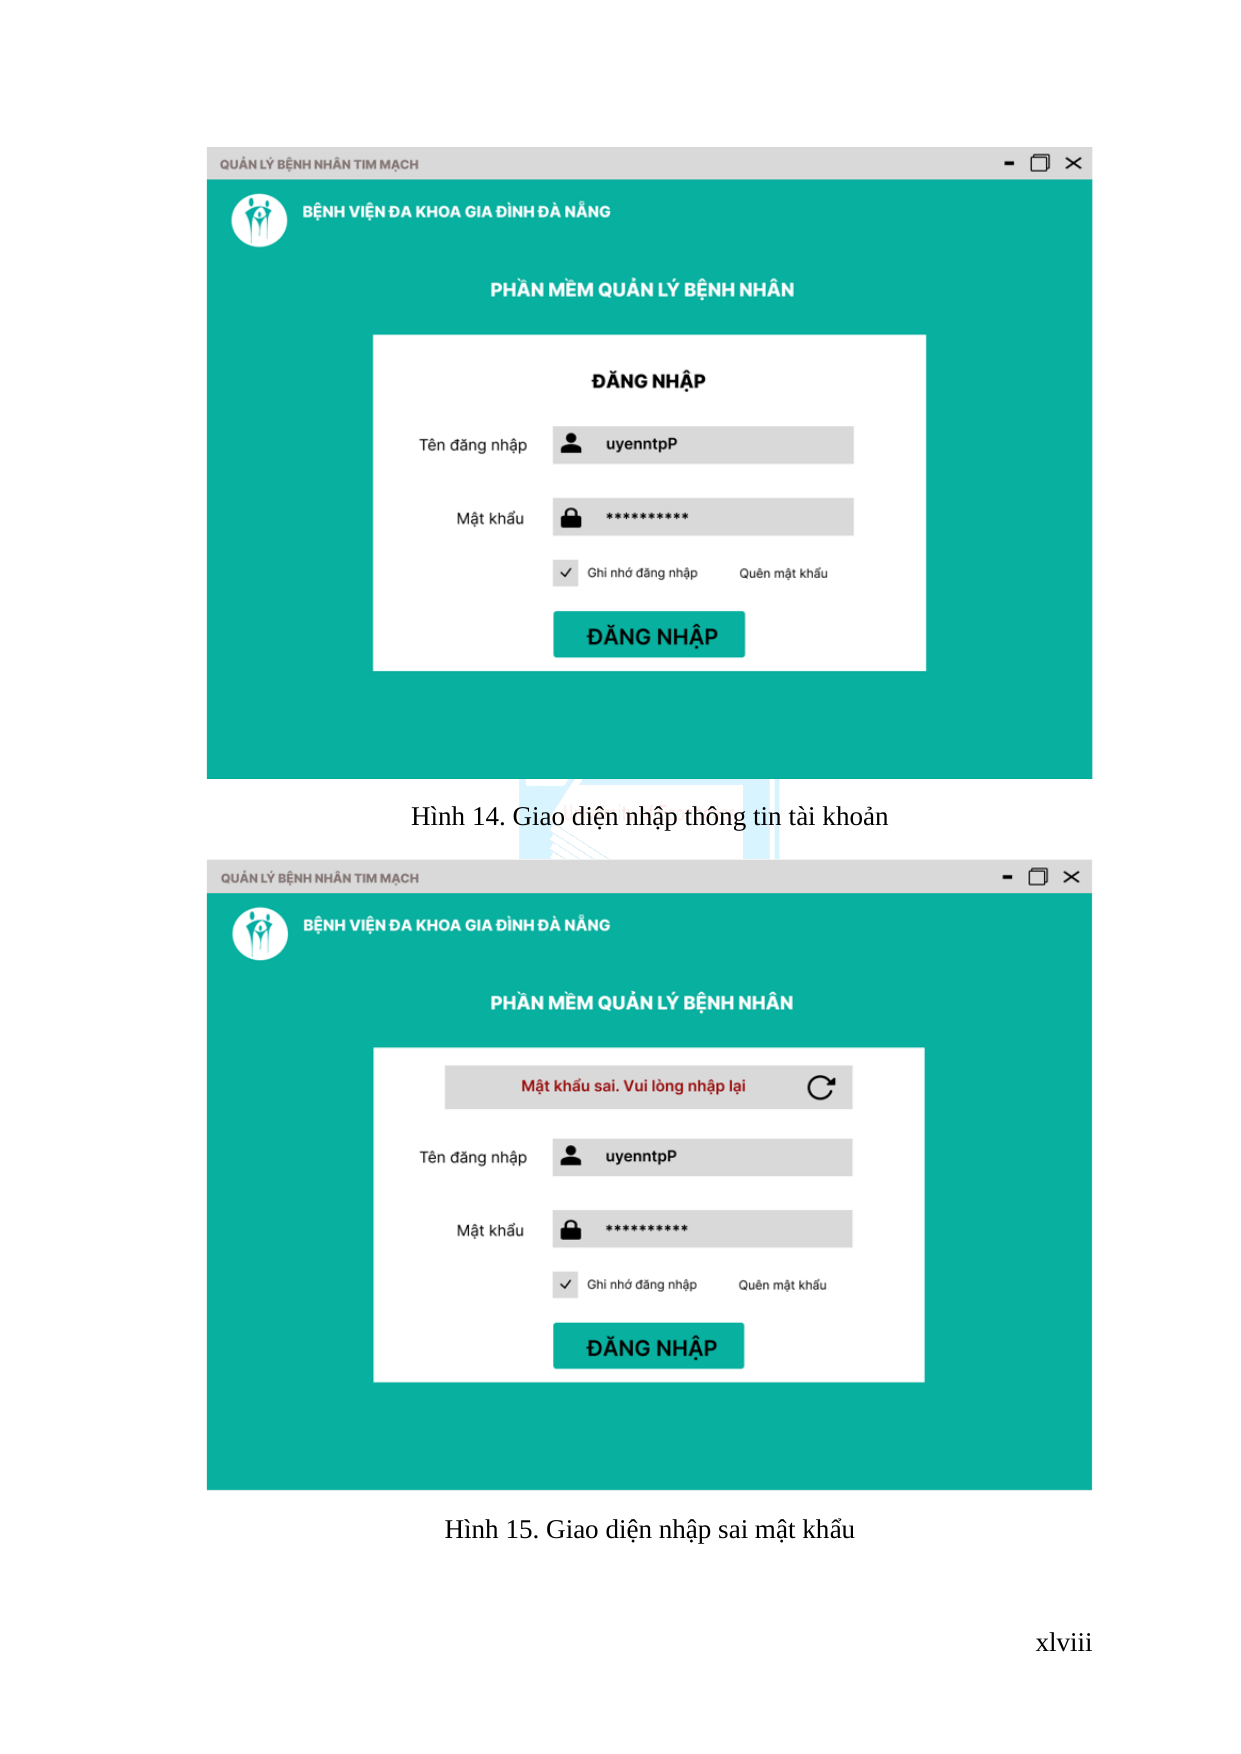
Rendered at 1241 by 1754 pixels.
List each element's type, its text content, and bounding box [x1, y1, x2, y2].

text Hình 15. Giao diện nhập sai mật khẩu [207, 1513, 1092, 1544]
text Hình 14. Giao diện nhập thông tin tài khoản [207, 800, 1092, 831]
picture [206, 859, 1093, 1491]
picture [206, 147, 1093, 779]
